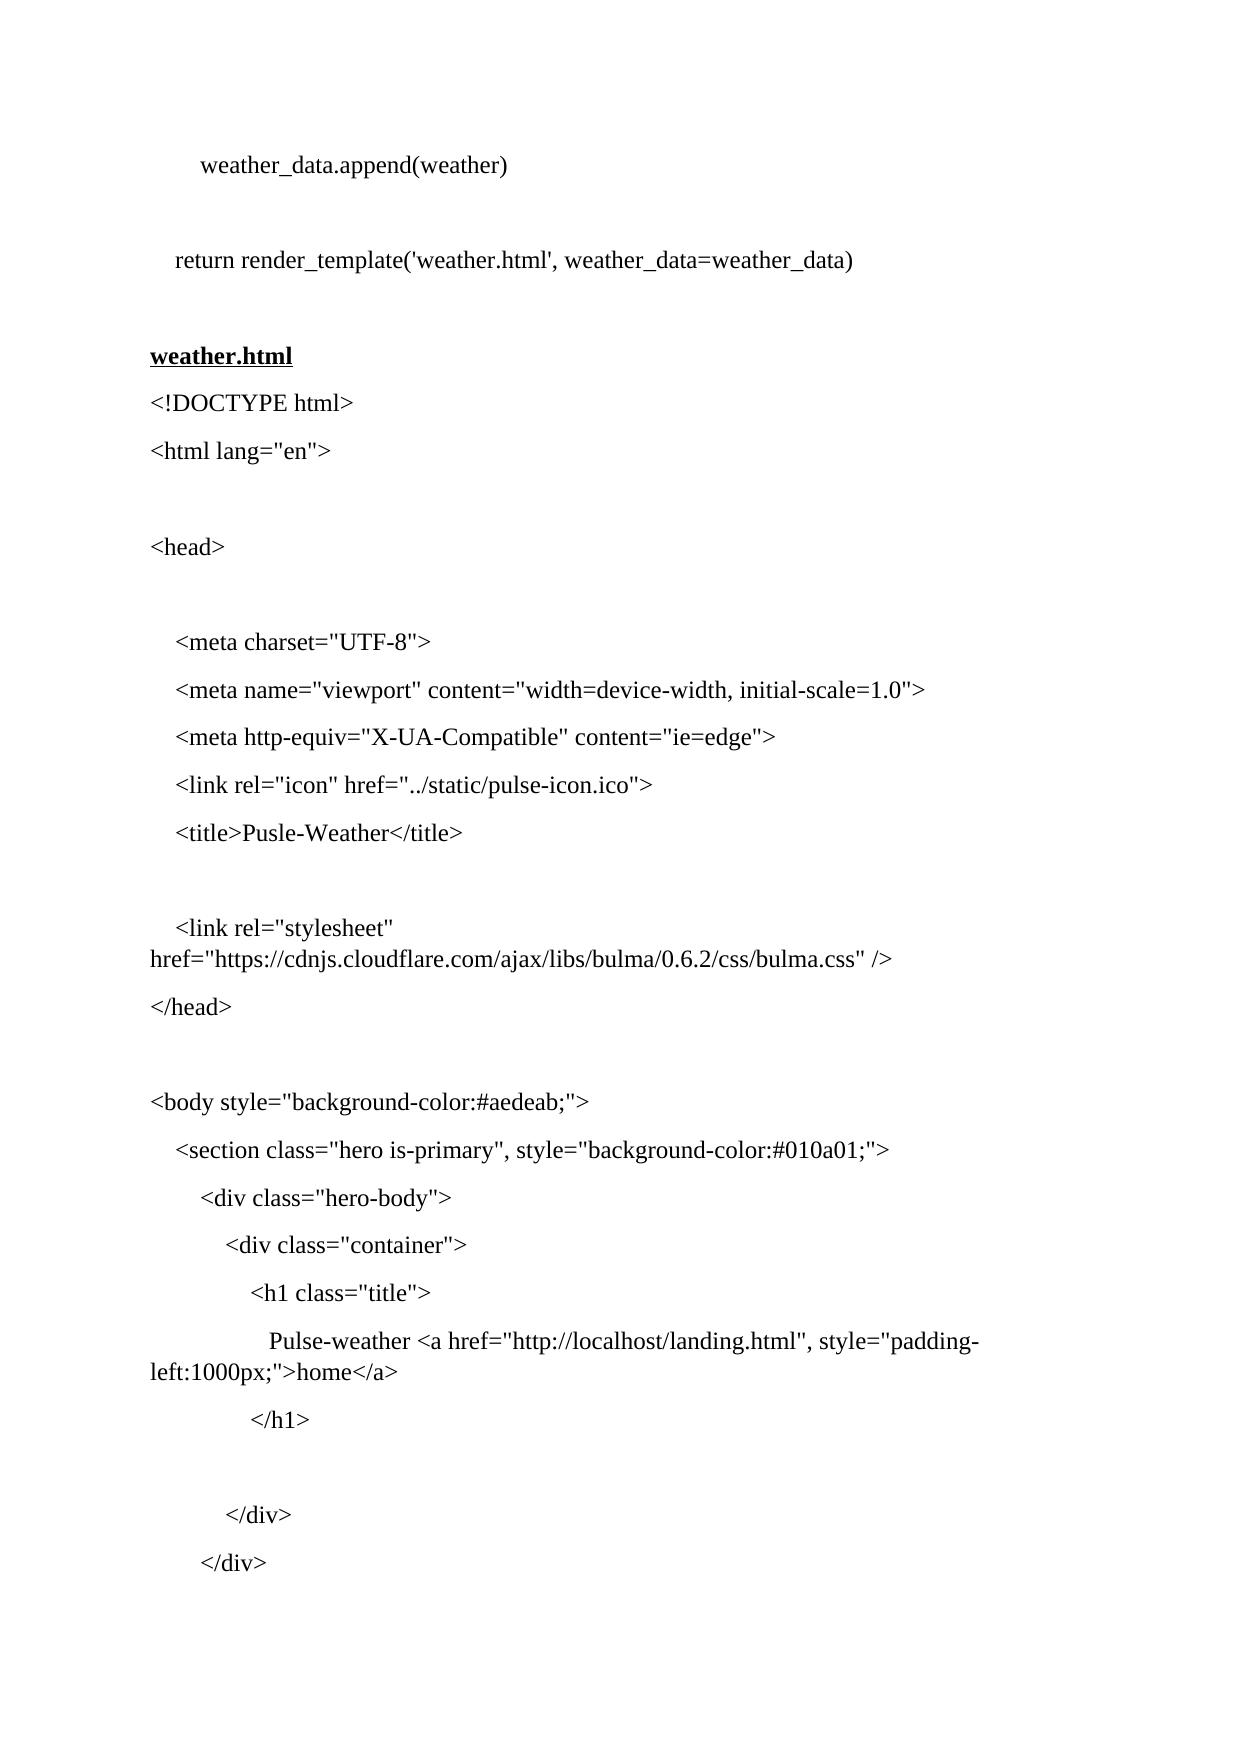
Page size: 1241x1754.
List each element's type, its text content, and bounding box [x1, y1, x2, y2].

text weather_data.append(weather) [150, 150, 1090, 179]
text </div> [150, 1500, 1090, 1529]
text <link rel="stylesheet" href="https://cdnjs.cloudflare.com/ajax/libs/bulma/0.6.2/css/bulma.css" /> [150, 913, 1090, 973]
text </h1> [150, 1405, 1090, 1433]
text <div class="hero-body"> [150, 1183, 1090, 1212]
text </head> [150, 992, 1090, 1021]
text <h1 class="title"> [150, 1278, 1090, 1307]
text Pulse-weather <a href="http://localhost/landing.html", style="padding-left:1000px;">home</a> [150, 1326, 1090, 1386]
text <head> [150, 532, 1090, 560]
text <div class="container"> [150, 1231, 1090, 1259]
text <meta name="viewport" content="width=device-width, initial-scale=1.0"> [150, 675, 1090, 703]
text </div> [150, 1548, 1090, 1577]
text return render_template('weather.html', weather_data=weather_data) [150, 245, 1090, 274]
text <title>Pusle-Weather</title> [150, 818, 1090, 847]
text <body style="background-color:#aedeab;"> [150, 1087, 1090, 1116]
text <!DOCTYPE html> [150, 388, 1090, 417]
text <section class="hero is-primary", style="background-color:#010a01;"> [150, 1135, 1090, 1164]
text <html lang="en"> [150, 436, 1090, 465]
text weather.html [150, 341, 1090, 369]
text <link rel="icon" href="../static/pulse-icon.ico"> [150, 770, 1090, 799]
text <meta charset="UTF-8"> [150, 627, 1090, 656]
text <meta http-equiv="X-UA-Compatible" content="ie=edge"> [150, 722, 1090, 751]
